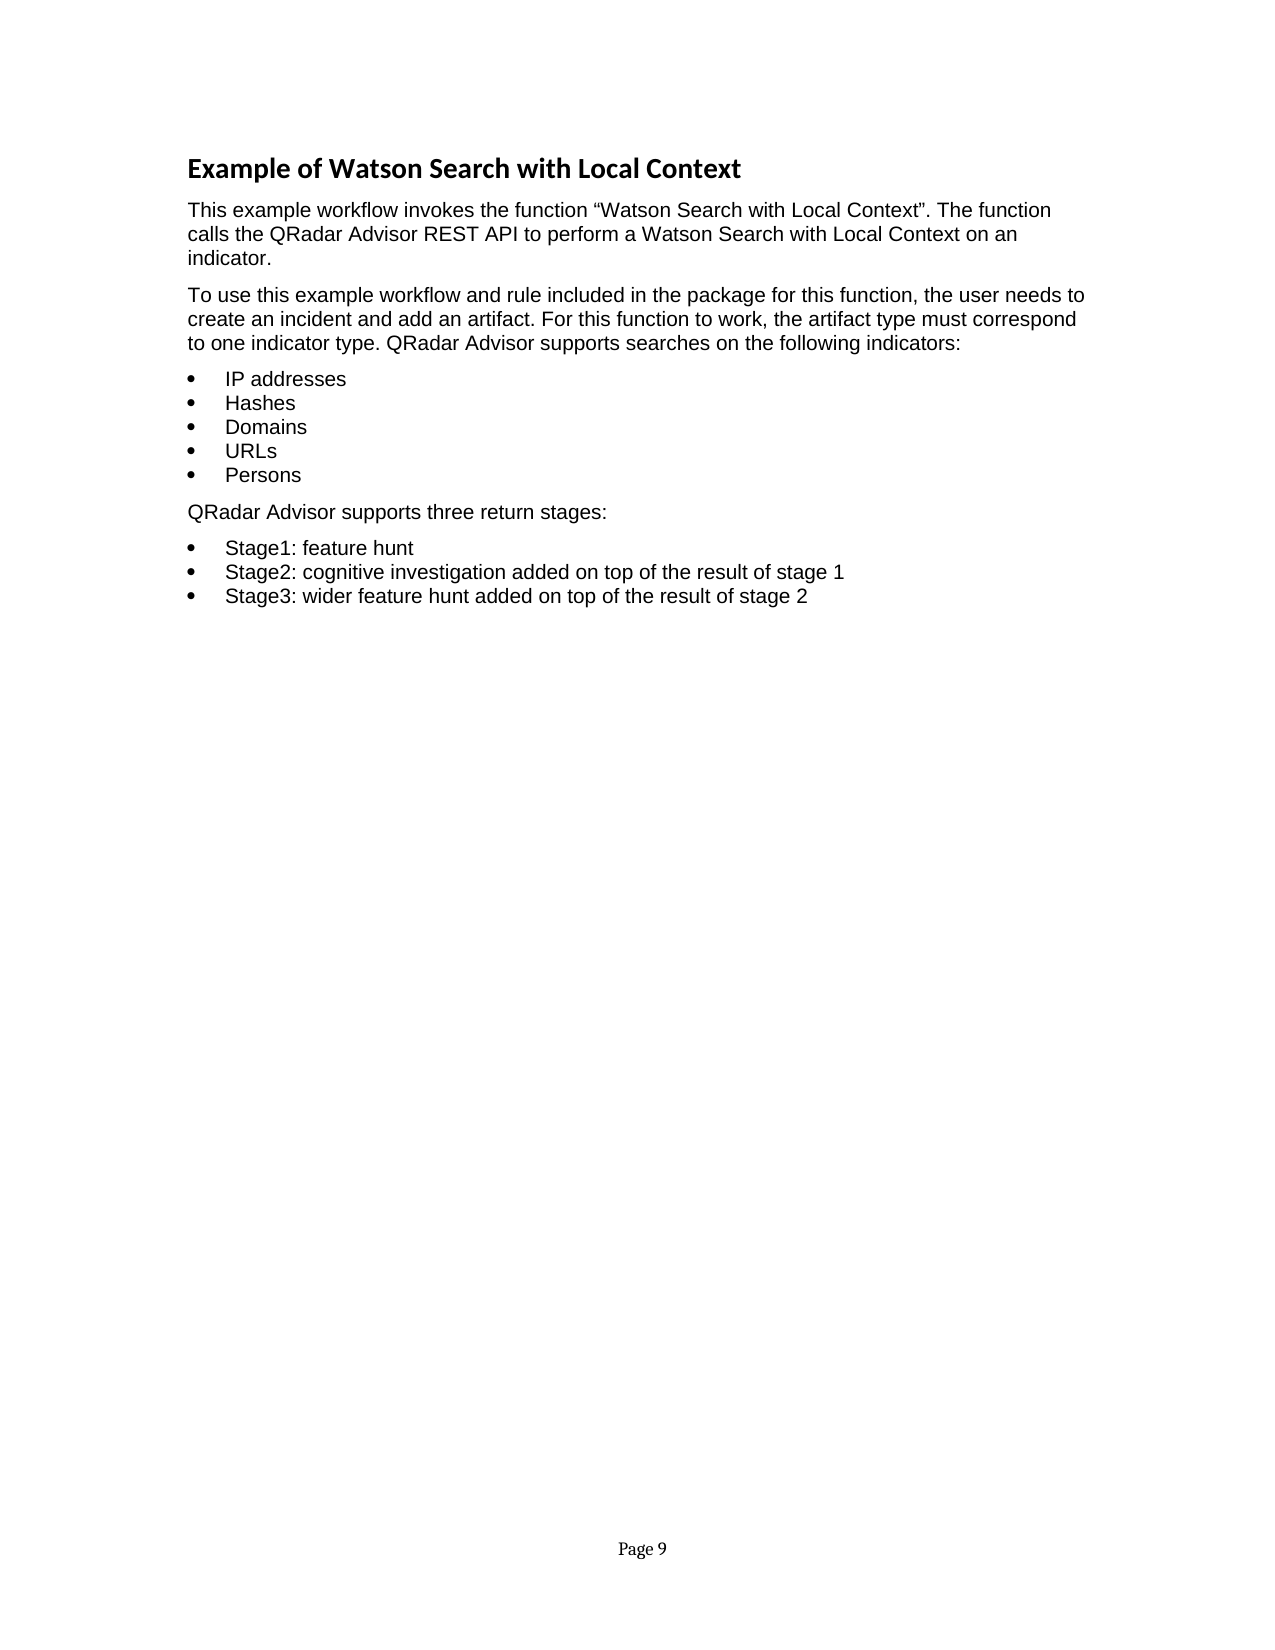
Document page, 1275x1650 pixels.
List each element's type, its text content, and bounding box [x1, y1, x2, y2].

list Hashes [187, 391, 1087, 415]
list URLs [187, 439, 1087, 463]
list Stage3: wider feature hunt added on top of the result of stage 2 [187, 584, 1087, 608]
text To use this example workflow and rule included in the package for this function, the user needs to create an incident and add an artifact. For this function to work, the artifact type must correspond to one indicator type. QRadar Advisor supports searches on the following indicators: [187, 282, 1087, 354]
list Stage2: cognitive investigation added on top of the result of stage 1 [187, 560, 1087, 584]
list Domains [187, 415, 1087, 439]
text This example workflow invokes the function “Watson Search with Local Context”. The function calls the QRadar Advisor REST API to perform a Watson Search with Local Context on an indicator. [187, 198, 1087, 270]
subtitle Example of Watson Search with Local Context [187, 150, 1087, 186]
list Stage1: feature hunt [187, 536, 1087, 560]
list Persons [187, 463, 1087, 487]
list IP addresses [187, 367, 1087, 391]
text QRadar Advisor supports three return stages: [187, 500, 1087, 524]
